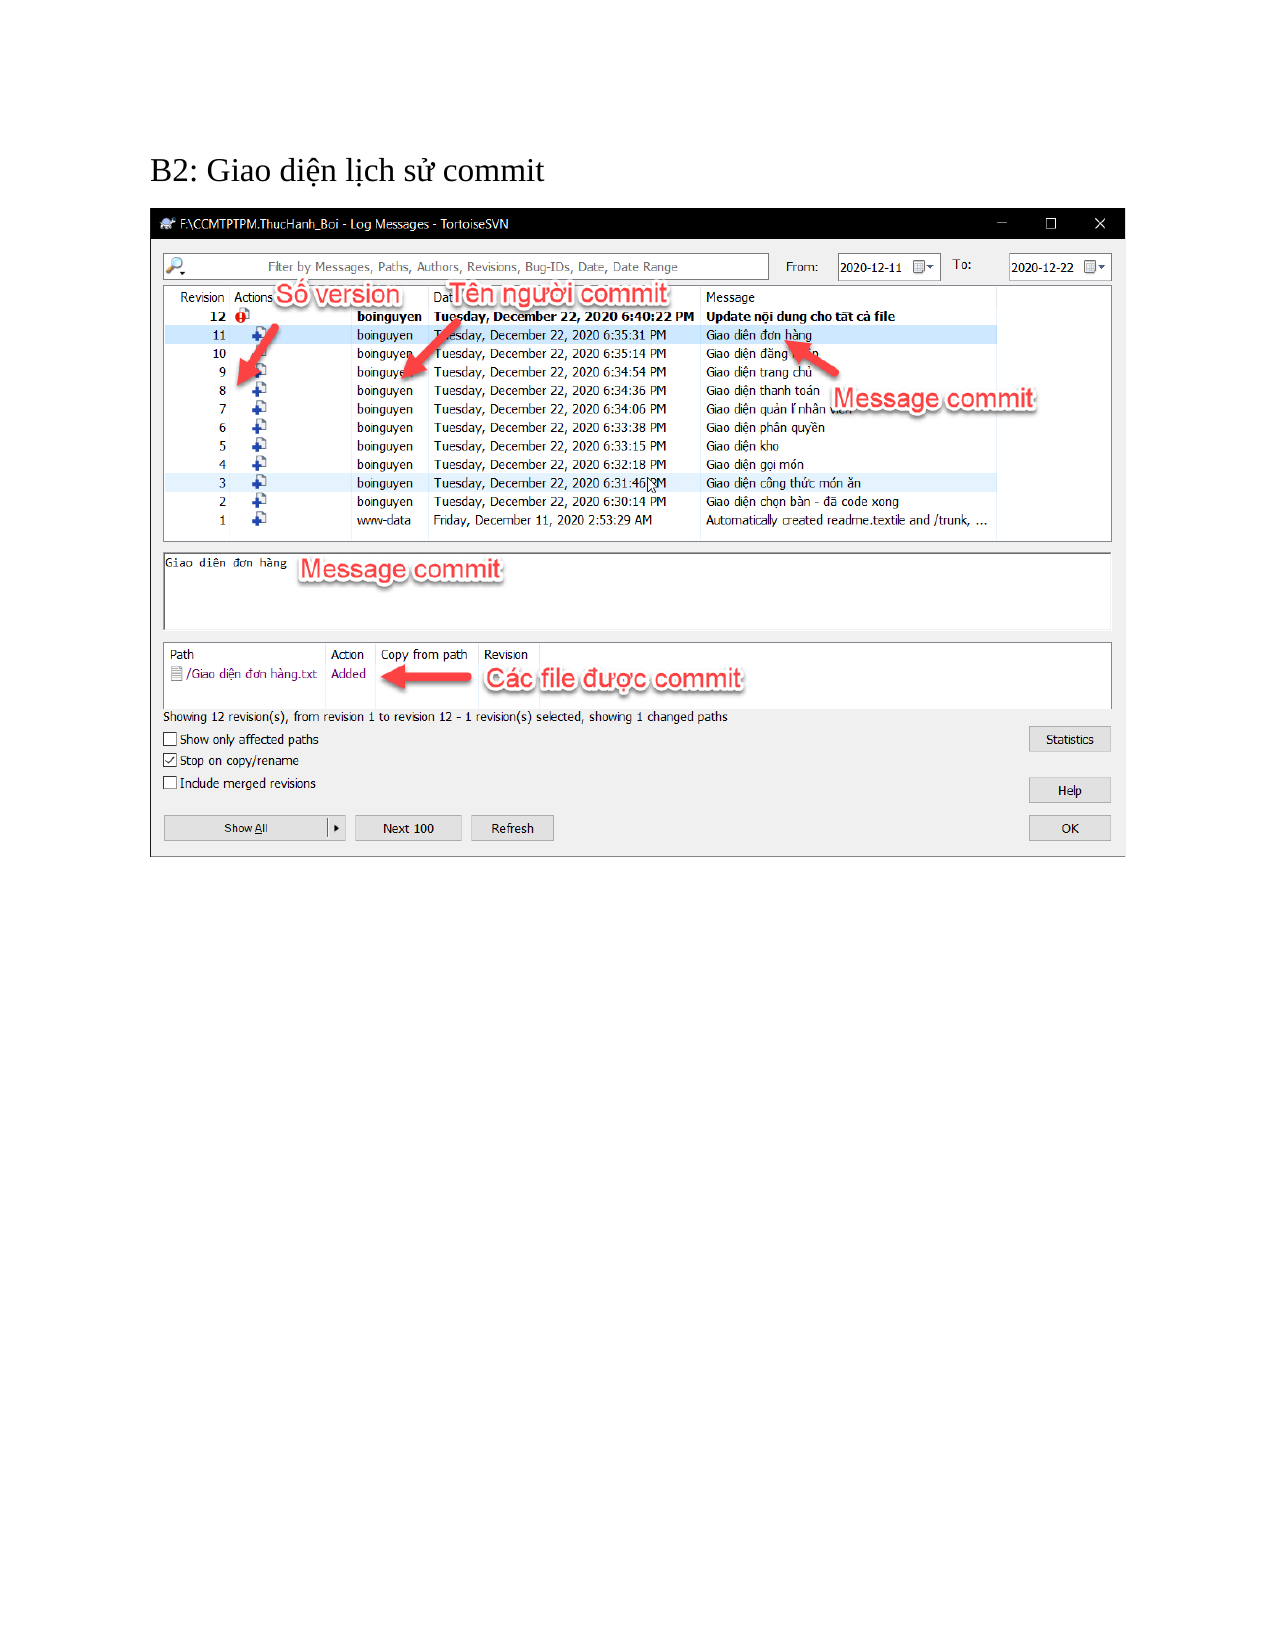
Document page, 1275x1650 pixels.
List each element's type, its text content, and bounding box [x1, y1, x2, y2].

text B2: Giao diện lịch sử commit [150, 150, 1125, 188]
picture [150, 208, 1125, 857]
